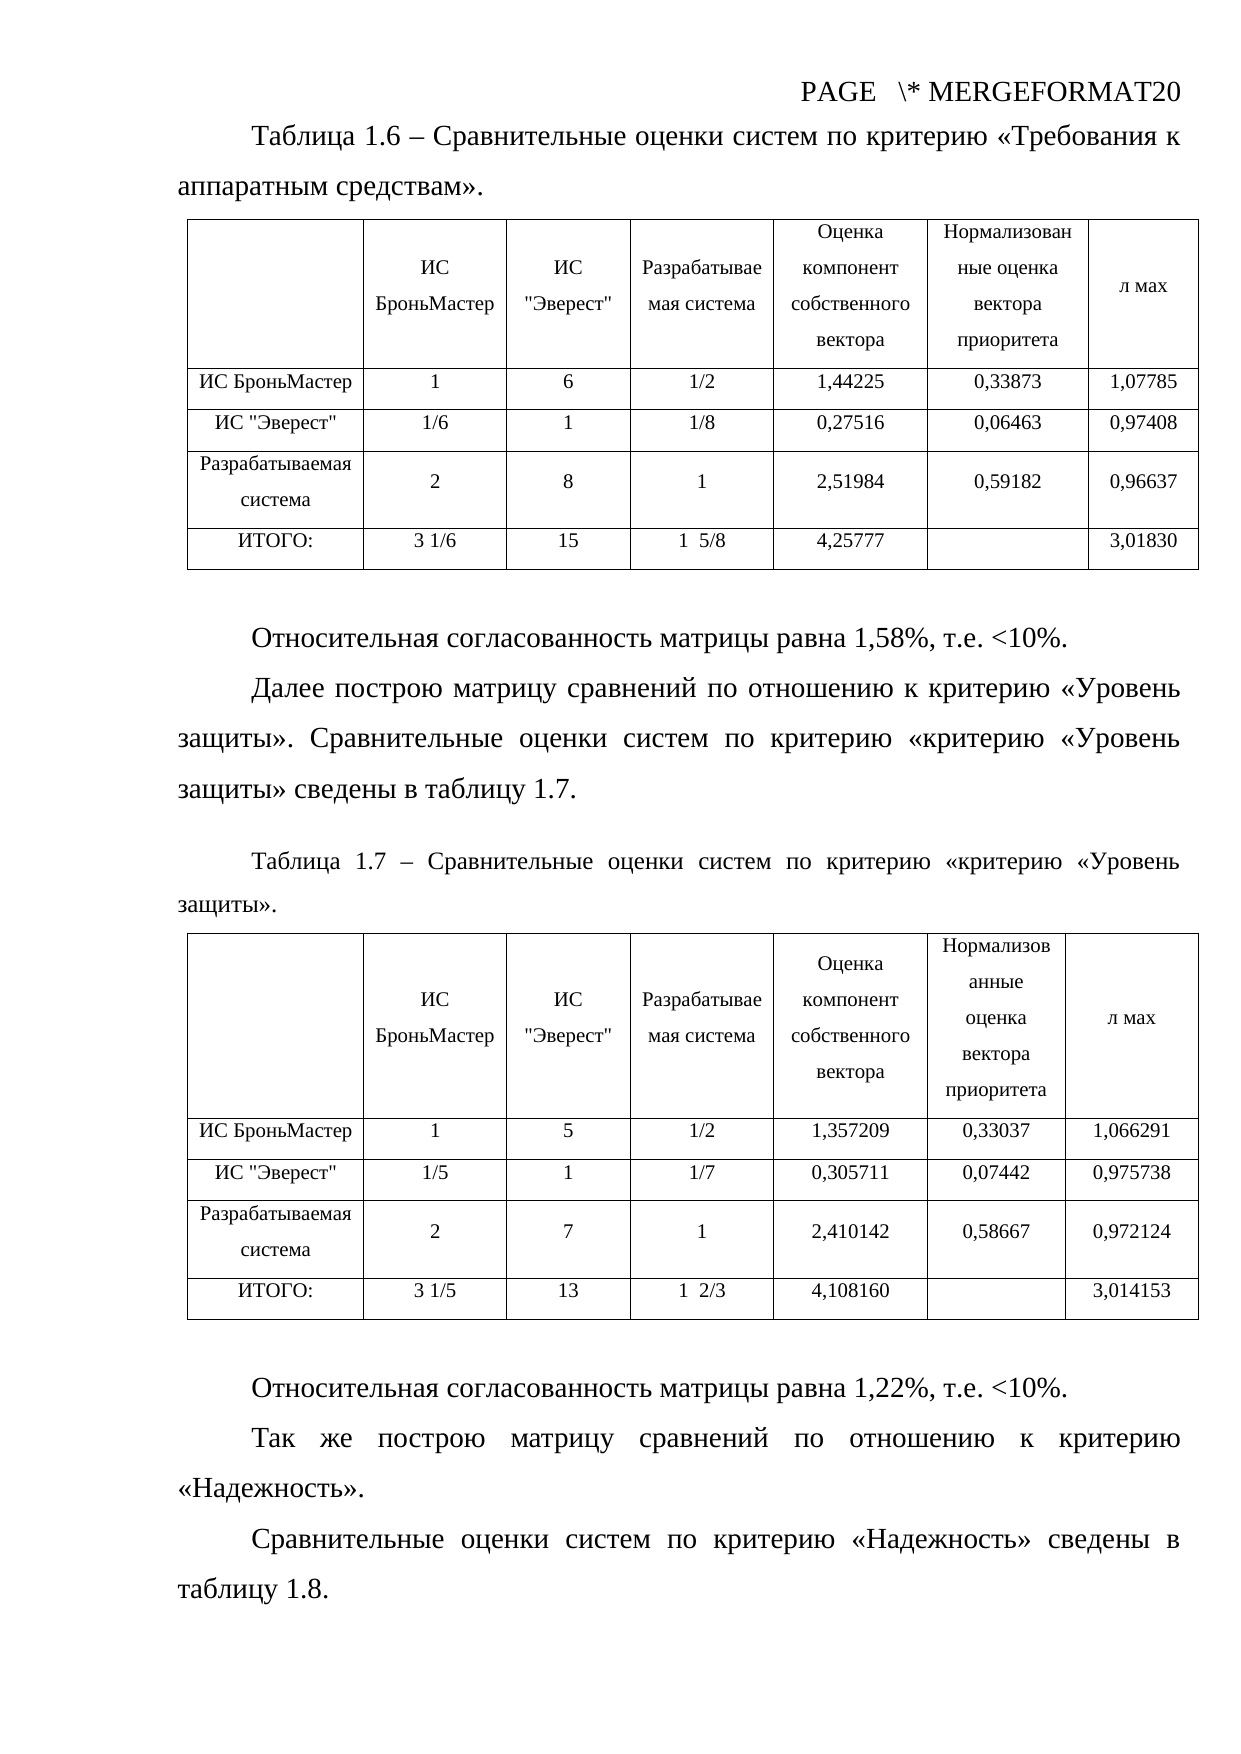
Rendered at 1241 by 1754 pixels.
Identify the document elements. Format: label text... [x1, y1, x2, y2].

table_cell 15 [507, 529, 630, 569]
table_cell 1 [364, 369, 506, 409]
table_cell 3,014153 [1066, 1279, 1198, 1319]
table_cell 2,51984 [774, 452, 927, 528]
table_cell 2 [364, 1201, 506, 1278]
table_cell 8 [507, 452, 630, 528]
table_cell 1,44225 [774, 369, 927, 409]
table_cell 1 [631, 1201, 773, 1278]
table_cell ИС "Эверест" [188, 410, 363, 451]
table_cell 1 [507, 1160, 630, 1200]
table_cell 1/7 [631, 1160, 773, 1200]
table_cell 4,108160 [774, 1279, 927, 1319]
table_cell 13 [507, 1279, 630, 1319]
table_cell 0,27516 [774, 410, 927, 451]
table_cell 0,305711 [774, 1160, 927, 1200]
table_cell 0,58667 [928, 1201, 1065, 1278]
text Относительная согласованность матрицы равна 1,22%, т.е. <10%. [177, 1370, 1181, 1403]
table_cell 1,357209 [774, 1119, 927, 1159]
table_cell 5 [507, 1119, 630, 1159]
table_cell ИС "Эверест" [188, 1160, 363, 1200]
table_header [188, 220, 363, 368]
table_cell 1 [631, 452, 773, 528]
table_cell 0,33037 [928, 1119, 1065, 1159]
table_cell 1 5/8 [631, 529, 773, 569]
table_cell 0,972124 [1066, 1201, 1198, 1278]
text Сравнительные оценки систем по критерию «Надежность» сведены в таблицу 1.8. [177, 1521, 1181, 1604]
table_header ИС "Эверест" [507, 220, 630, 368]
table_cell 1/2 [631, 1119, 773, 1159]
table_header Нормализованные оценка вектора приоритета [928, 220, 1088, 368]
table_cell ИТОГО: [188, 529, 363, 569]
table_header ИС БроньМастер [364, 934, 506, 1118]
table_header ИС "Эверест" [507, 934, 630, 1118]
table_header л мах [1089, 220, 1198, 368]
table_header Оценка компонент собственного вектора [774, 934, 927, 1118]
table_header Оценка компонент собственного вектора [774, 220, 927, 368]
table_header [188, 934, 363, 1118]
table_cell 2,410142 [774, 1201, 927, 1278]
table_cell 1,066291 [1066, 1119, 1198, 1159]
table_cell 0,96637 [1089, 452, 1198, 528]
text Таблица 1.6 – Сравнительные оценки систем по критерию «Требования к аппаратным средствам». [177, 118, 1181, 202]
text Таблица 1.7 – Сравнительные оценки систем по критерию «критерию «Уровень защиты». [177, 846, 1181, 918]
table_cell 0,07442 [928, 1160, 1065, 1200]
table_cell ИТОГО: [188, 1279, 363, 1319]
table_cell 3 1/6 [364, 529, 506, 569]
table_cell 3 1/5 [364, 1279, 506, 1319]
table_cell 0,33873 [928, 369, 1088, 409]
text Так же построю матрицу сравнений по отношению к критерию «Надежность». [177, 1420, 1181, 1504]
table_cell 0,975738 [1066, 1160, 1198, 1200]
table_header л мах [1066, 934, 1198, 1118]
table_cell 4,25777 [774, 529, 927, 569]
table_cell Разрабатываемая система [188, 452, 363, 528]
table_cell 0,59182 [928, 452, 1088, 528]
table_cell 1/6 [364, 410, 506, 451]
table_cell 3,01830 [1089, 529, 1198, 569]
table_cell 2 [364, 452, 506, 528]
table_cell 1/5 [364, 1160, 506, 1200]
table_cell 7 [507, 1201, 630, 1278]
table_header Разрабатываемая система [631, 220, 773, 368]
table_cell ИС БроньМастер [188, 369, 363, 409]
table_cell 1 2/3 [631, 1279, 773, 1319]
table_cell ИС БроньМастер [188, 1119, 363, 1159]
table_cell 1 [507, 410, 630, 451]
table_cell 1 [364, 1119, 506, 1159]
table_cell Разрабатываемая система [188, 1201, 363, 1278]
table_cell 1/8 [631, 410, 773, 451]
table_cell 6 [507, 369, 630, 409]
table_cell 1,07785 [1089, 369, 1198, 409]
table_cell 0,97408 [1089, 410, 1198, 451]
table_header Разрабатываемая система [631, 934, 773, 1118]
table_cell 1/2 [631, 369, 773, 409]
table_header Нормализованные оценка вектора приоритета [928, 934, 1065, 1118]
table_header ИС БроньМастер [364, 220, 506, 368]
text Относительная согласованность матрицы равна 1,58%, т.е. <10%. [177, 620, 1181, 653]
text Далее построю матрицу сравнений по отношению к критерию «Уровень защиты». Сравнительные оценки систем по критерию «критерию «Уровень защиты» сведены в таблицу 1.7. [177, 670, 1181, 804]
table_cell [928, 529, 1088, 569]
table_cell 0,06463 [928, 410, 1088, 451]
table_cell [928, 1279, 1065, 1319]
